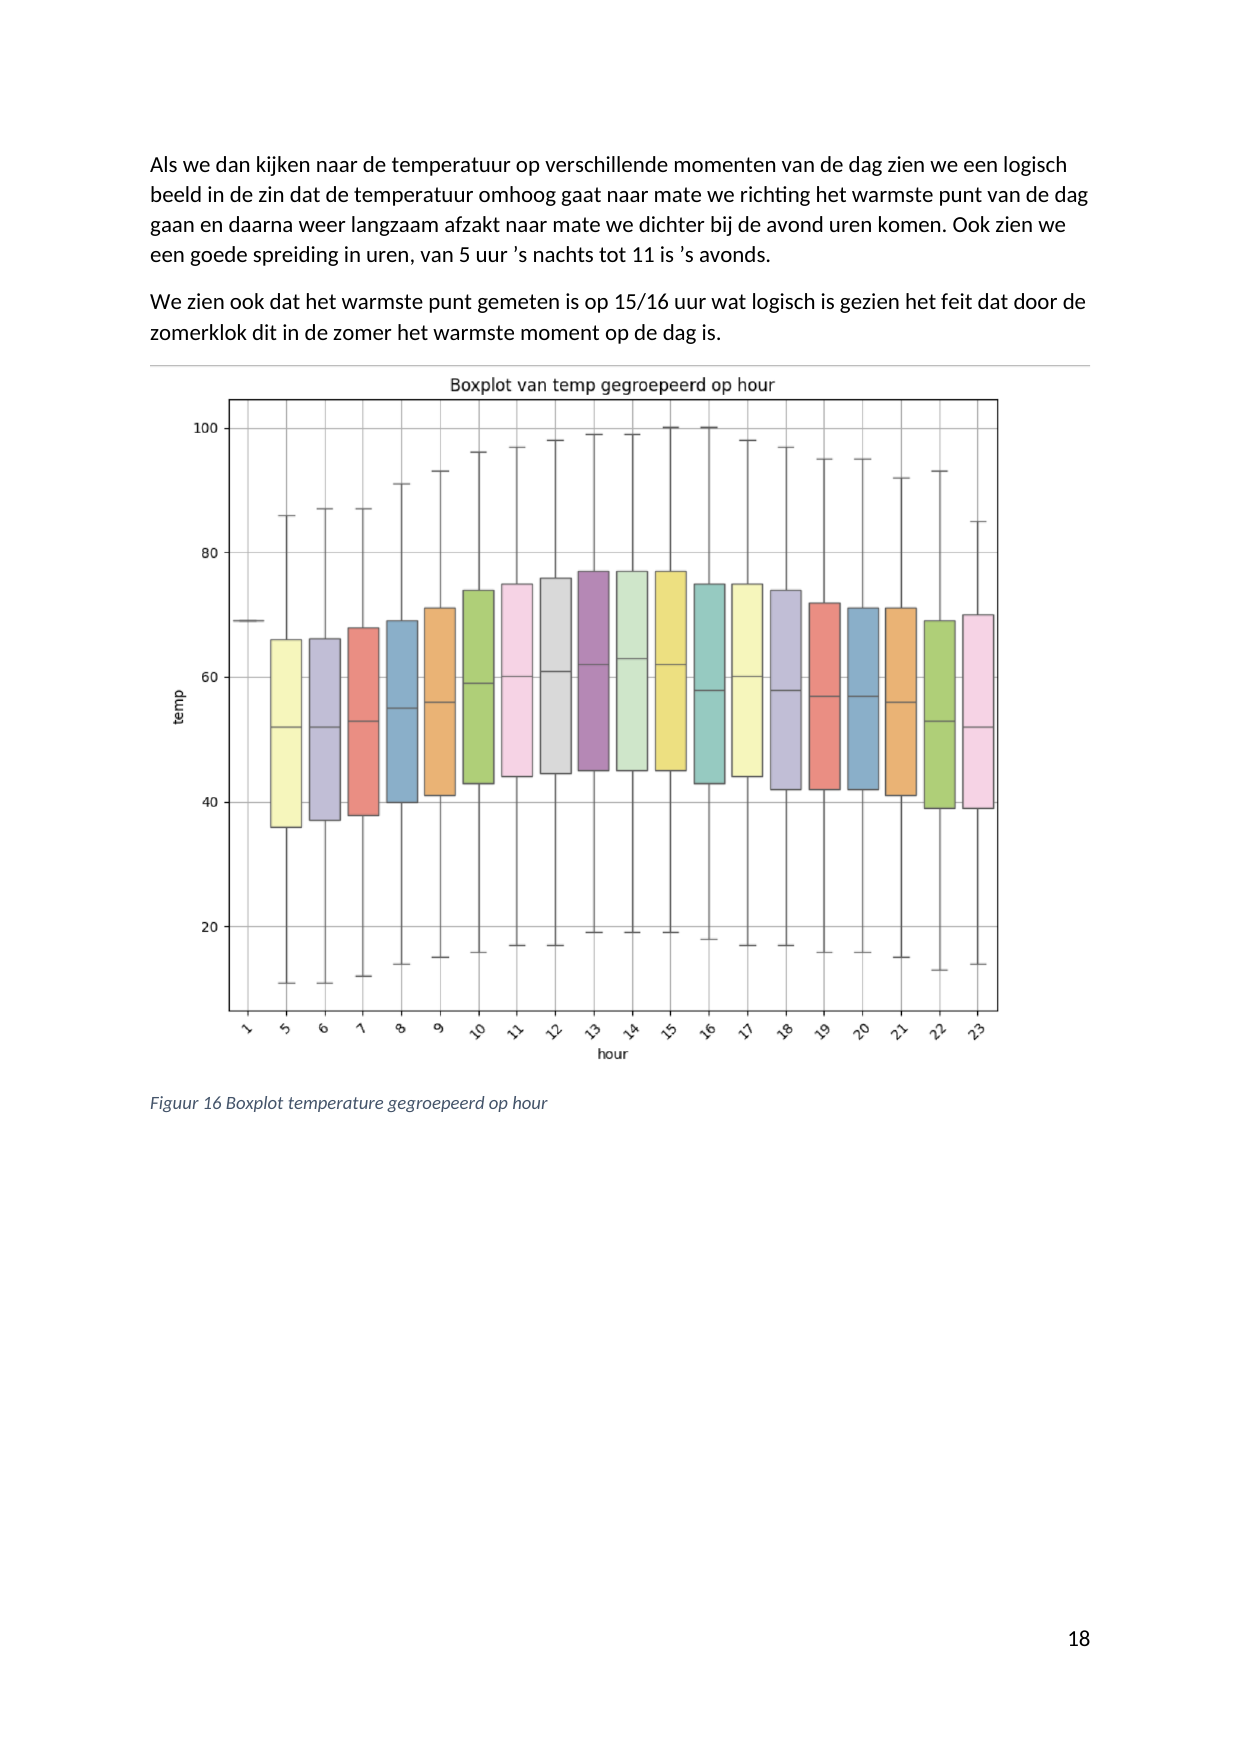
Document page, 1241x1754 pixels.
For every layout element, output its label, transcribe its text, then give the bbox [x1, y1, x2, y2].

text Als we dan kijken naar de temperatuur op verschillende momenten van de dag zien we een logisch beeld in de zin dat de temperatuur omhoog gaat naar mate we richting het warmste punt van de dag gaan en daarna weer langzaam afzakt naar mate we dichter bij de avond uren komen. Ook zien we een goede spreiding in uren, van 5 uur ’s nachts tot 11 is ’s avonds. [150, 150, 1090, 269]
picture [150, 364, 1091, 1073]
text Figuur 16 Boxplot temperature gegroepeerd op hour [150, 1091, 1090, 1114]
text We zien ook dat het warmste punt gemeten is op 15/16 uur wat logisch is gezien het feit dat door de zomerklok dit in de zomer het warmste moment op de dag is. [150, 287, 1090, 346]
